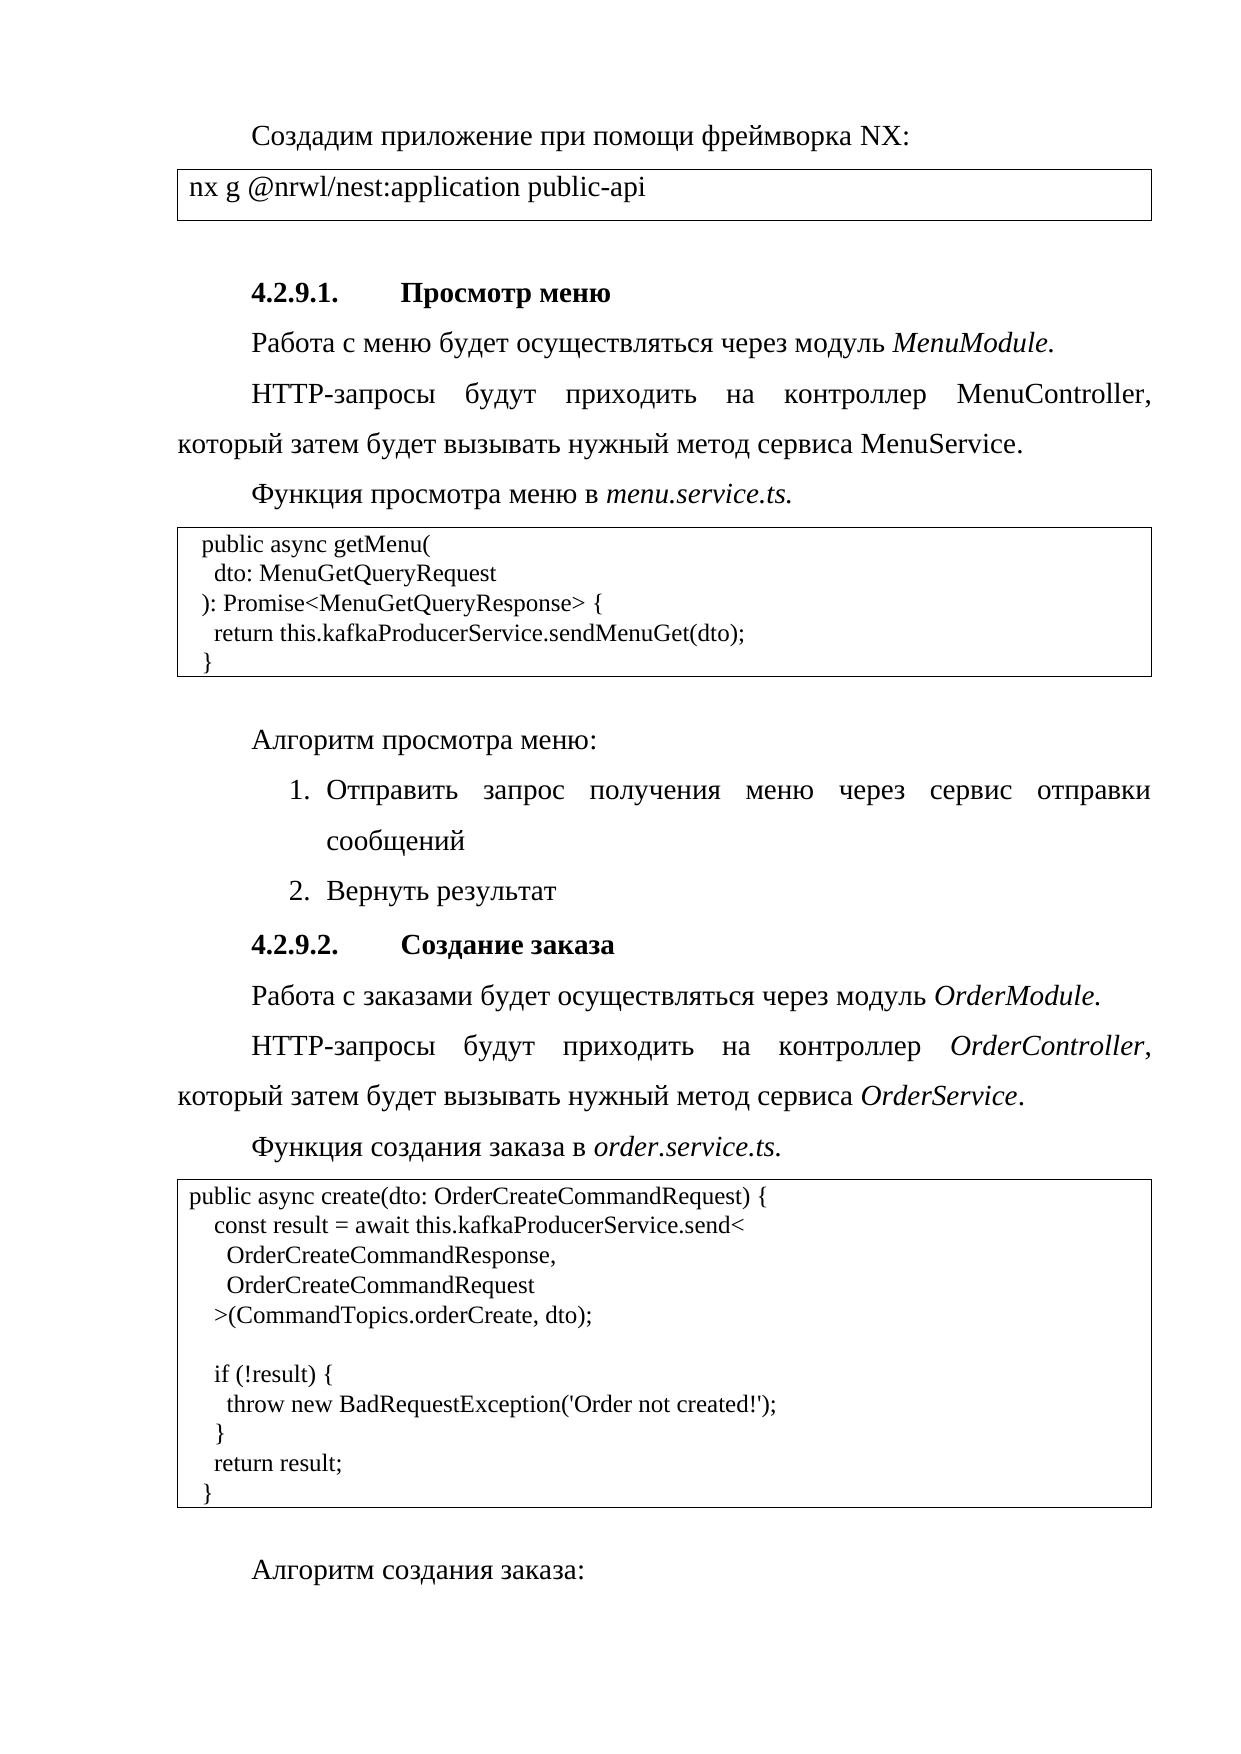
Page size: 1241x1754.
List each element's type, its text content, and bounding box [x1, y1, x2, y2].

list Вернуть результат [288, 873, 1152, 906]
text HTTP-запросы будут приходить на контроллер OrderController, который затем будет вызывать нужный метод сервиса OrderService. [177, 1028, 1152, 1112]
subtitle Просмотр меню [251, 275, 1152, 309]
text Функция создания заказа в order.service.ts. [177, 1129, 1152, 1162]
text Создадим приложение при помощи фреймворка NX: [177, 118, 1152, 152]
list Отправить запрос получения меню через сервис отправки сообщений [288, 772, 1152, 856]
table_header public async create(dto: OrderCreateCommandRequest) { const result = await this.kafkaProducerService.send< OrderCreateCommandResponse, OrderCreateCommandRequest >(CommandTopics.orderCreate, dto); if (!result) { throw new BadRequestException('Order not created!'); } return result; } [178, 1180, 1151, 1507]
text Алгоритм просмотра меню: [177, 722, 1152, 756]
text Работа с меню будет осуществляться через модуль MenuModule. [177, 326, 1152, 359]
table_header public async getMenu( dto: MenuGetQueryRequest ): Promise<MenuGetQueryResponse> { return this.kafkaProducerService.sendMenuGet(dto); } [178, 528, 1151, 676]
table_header nx g @nrwl/nest:application public-api [178, 170, 1151, 220]
text Функция просмотра меню в menu.service.ts. [177, 476, 1152, 510]
text HTTP-запросы будут приходить на контроллер MenuController, который затем будет вызывать нужный метод сервиса MenuService. [177, 376, 1152, 460]
subtitle Создание заказа [251, 927, 1152, 961]
text Алгоритм создания заказа: [177, 1552, 1152, 1586]
text Работа с заказами будет осуществляться через модуль OrderModule. [177, 978, 1152, 1011]
